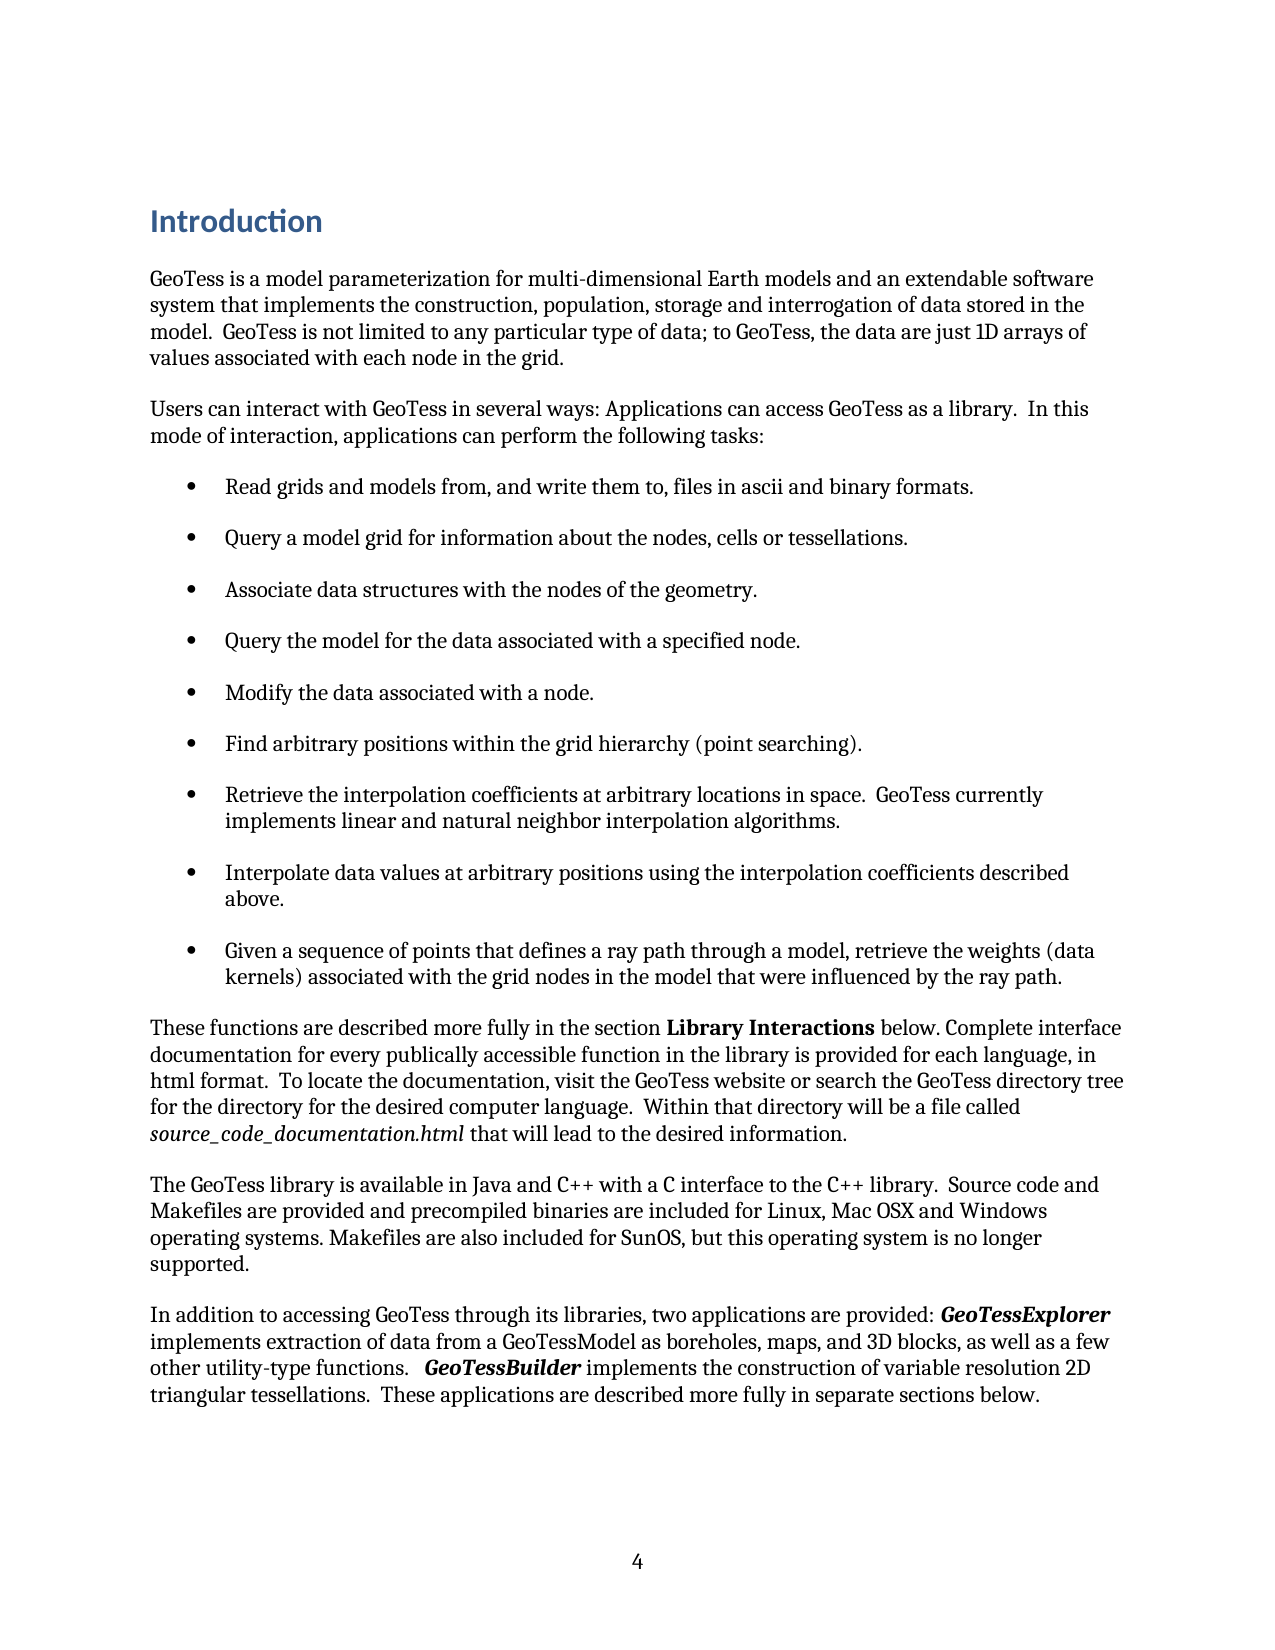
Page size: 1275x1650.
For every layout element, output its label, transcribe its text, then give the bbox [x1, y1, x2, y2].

list Find arbitrary positions within the grid hierarchy (point searching). [187, 731, 1125, 757]
subtitle Introduction [150, 200, 1125, 241]
list Query a model grid for information about the nodes, cells or tessellations. [187, 525, 1125, 552]
list Given a sequence of points that defines a ray path through a model, retrieve the weights (data kernels) associated with the grid nodes in the model that were influenced by the ray path. [187, 937, 1125, 990]
list Modify the data associated with a node. [187, 679, 1125, 706]
list Query the model for the data associated with a specified node. [187, 628, 1125, 654]
text In addition to accessing GeoTess through its libraries, two applications are provided: GeoTessExplorer implements extraction of data from a GeoTessModel as boreholes, maps, and 3D blocks, as well as a few other utility-type functions. GeoTessBuilder implements the construction of variable resolution 2D triangular tessellations. These applications are described more fully in separate sections below. [150, 1302, 1125, 1408]
list Associate data structures with the nodes of the geometry. [187, 577, 1125, 603]
list Interpolate data values at arbitrary positions using the interpolation coefficients described above. [187, 860, 1125, 912]
text Users can interact with GeoTess in several ways: Applications can access GeoTess as a library. In this mode of interaction, applications can perform the following tasks: [150, 396, 1125, 449]
text The GeoTess library is available in Java and C++ with a C interface to the C++ library. Source code and Makefiles are provided and precompiled binaries are included for Linux, Mac OSX and Windows operating systems. Makefiles are also included for SunOS, but this operating system is no longer supported. [150, 1172, 1125, 1277]
list Read grids and models from, and write them to, files in ascii and binary formats. [187, 474, 1125, 500]
text GeoTess is a model parameterization for multi-dimensional Earth models and an extendable software system that implements the construction, population, storage and interrogation of data stored in the model. GeoTess is not limited to any particular type of data; to GeoTess, the data are just 1D arrays of values associated with each node in the grid. [150, 266, 1125, 371]
list Retrieve the interpolation coefficients at arbitrary locations in space. GeoTess currently implements linear and natural neighbor interpolation algorithms. [187, 782, 1125, 835]
text These functions are described more fully in the section Library Interactions below. Complete interface documentation for every publically accessible function in the library is provided for each language, in html format. To locate the documentation, visit the GeoTess website or search the GeoTess directory tree for the directory for the desired computer language. Within that directory will be a file called source_code_documentation.html that will lead to the desired information. [150, 1015, 1125, 1147]
